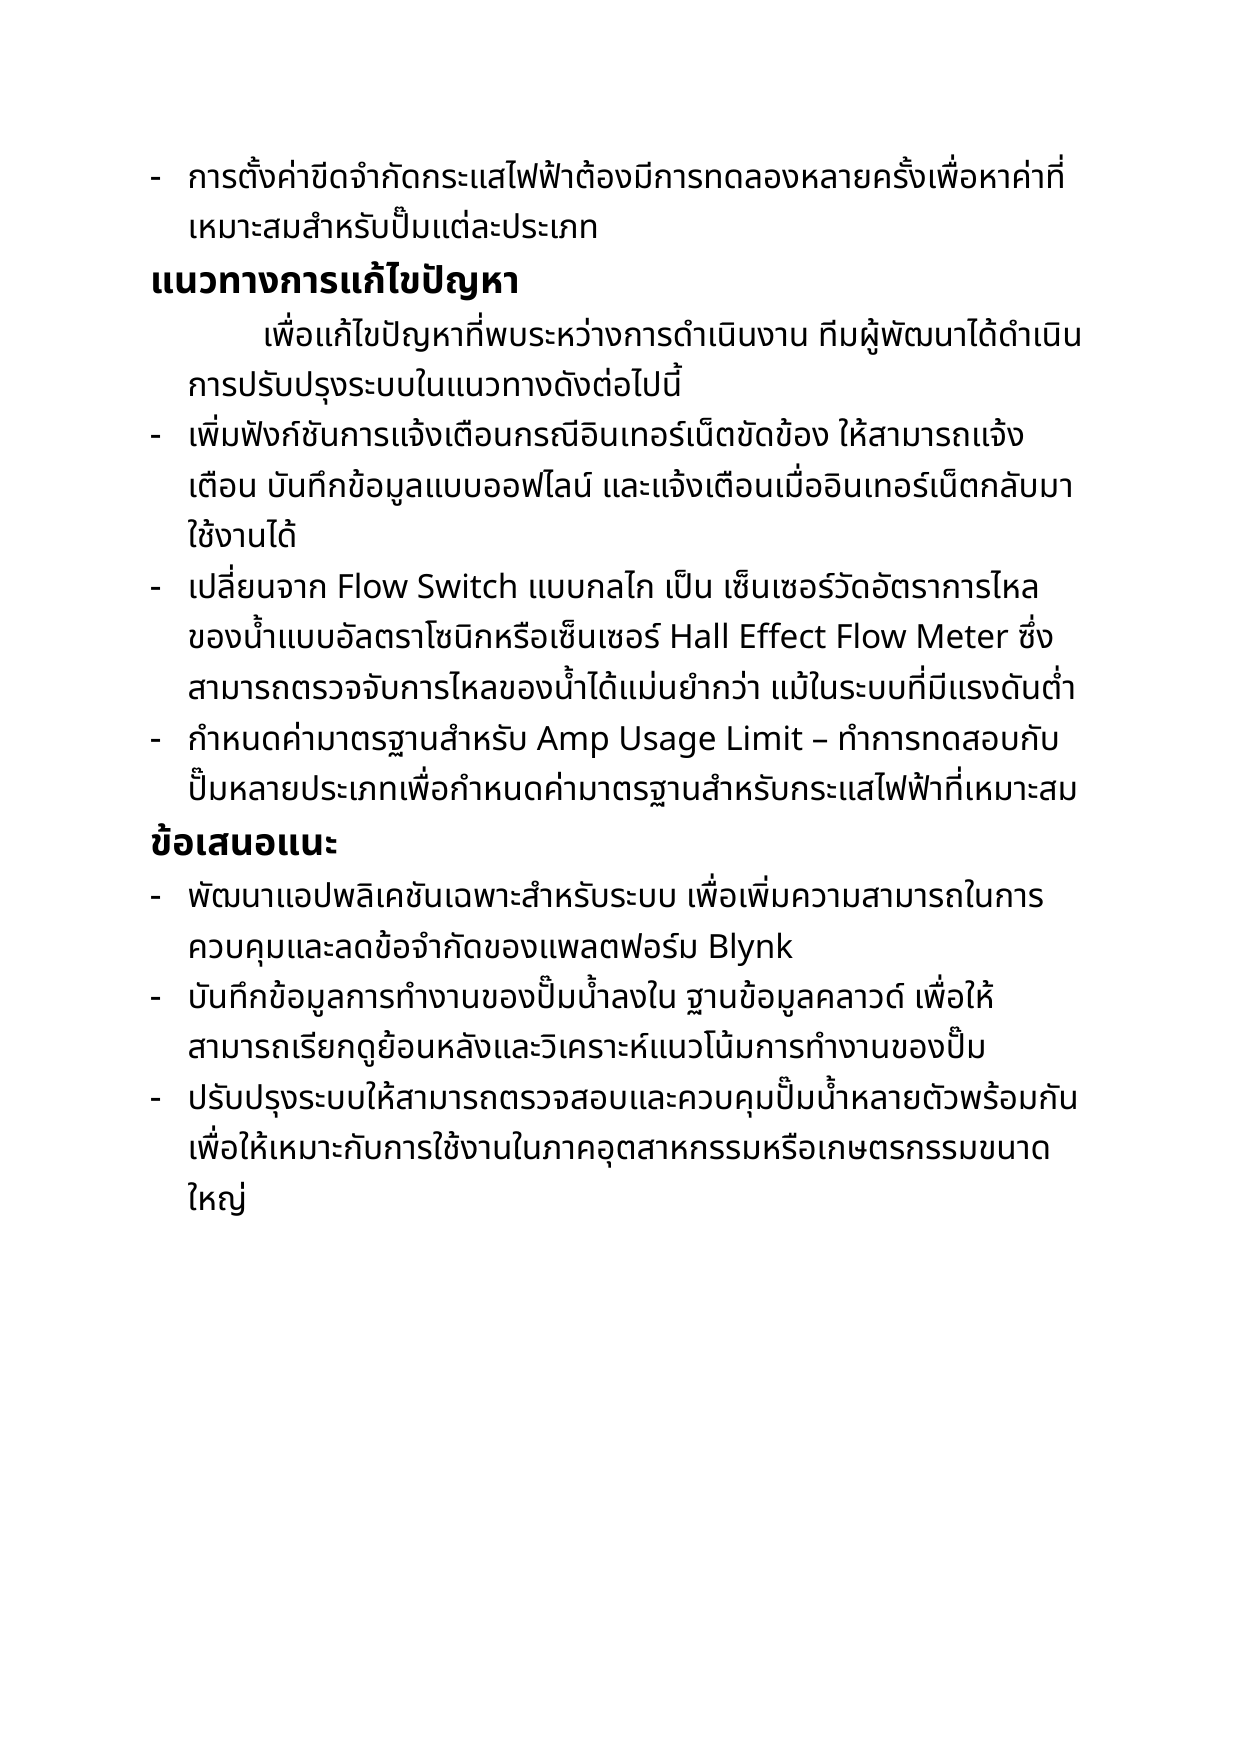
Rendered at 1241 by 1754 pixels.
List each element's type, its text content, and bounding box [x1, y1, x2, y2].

subtitle ข้อเสนอแนะ [150, 815, 1090, 872]
list พัฒนาแอปพลิเคชันเฉพาะสำหรับระบบ เพื่อเพิ่มความสามารถในการควบคุมและลดข้อจำกัดของแพลตฟอร์ม Blynk [150, 872, 1090, 973]
list กำหนดค่ามาตรฐานสำหรับ Amp Usage Limit – ทำการทดสอบกับปั๊มหลายประเภทเพื่อกำหนดค่ามาตรฐานสำหรับกระแสไฟฟ้าที่เหมาะสม [150, 714, 1090, 815]
list บันทึกข้อมูลการทำงานของปั๊มน้ำลงใน ฐานข้อมูลคลาวด์ เพื่อให้สามารถเรียกดูย้อนหลังและวิเคราะห์แนวโน้มการทำงานของปั๊ม [150, 973, 1090, 1074]
list เปลี่ยนจาก Flow Switch แบบกลไก เป็น เซ็นเซอร์วัดอัตราการไหลของน้ำแบบอัลตราโซนิกหรือเซ็นเซอร์ Hall Effect Flow Meter ซึ่งสามารถตรวจจับการไหลของน้ำได้แม่นยำกว่า แม้ในระบบที่มีแรงดันต่ำ [150, 563, 1090, 714]
text เพื่อแก้ไขปัญหาที่พบระหว่างการดำเนินงาน ทีมผู้พัฒนาได้ดำเนินการปรับปรุงระบบในแนวทางดังต่อไปนี้ [187, 311, 1090, 411]
list การตั้งค่าขีดจำกัดกระแสไฟฟ้าต้องมีการทดลองหลายครั้งเพื่อหาค่าที่เหมาะสมสำหรับปั๊มแต่ละประเภท [150, 153, 1090, 254]
list เพิ่มฟังก์ชันการแจ้งเตือนกรณีอินเทอร์เน็ตขัดข้อง ให้สามารถแจ้งเตือน บันทึกข้อมูลแบบออฟไลน์ และแจ้งเตือนเมื่ออินเทอร์เน็ตกลับมาใช้งานได้ [150, 411, 1090, 563]
list ปรับปรุงระบบให้สามารถตรวจสอบและควบคุมปั๊มน้ำหลายตัวพร้อมกัน เพื่อให้เหมาะกับการใช้งานในภาคอุตสาหกรรมหรือเกษตรกรรมขนาดใหญ่ [150, 1074, 1090, 1225]
subtitle แนวทางการแก้ไขปัญหา [150, 254, 1090, 311]
